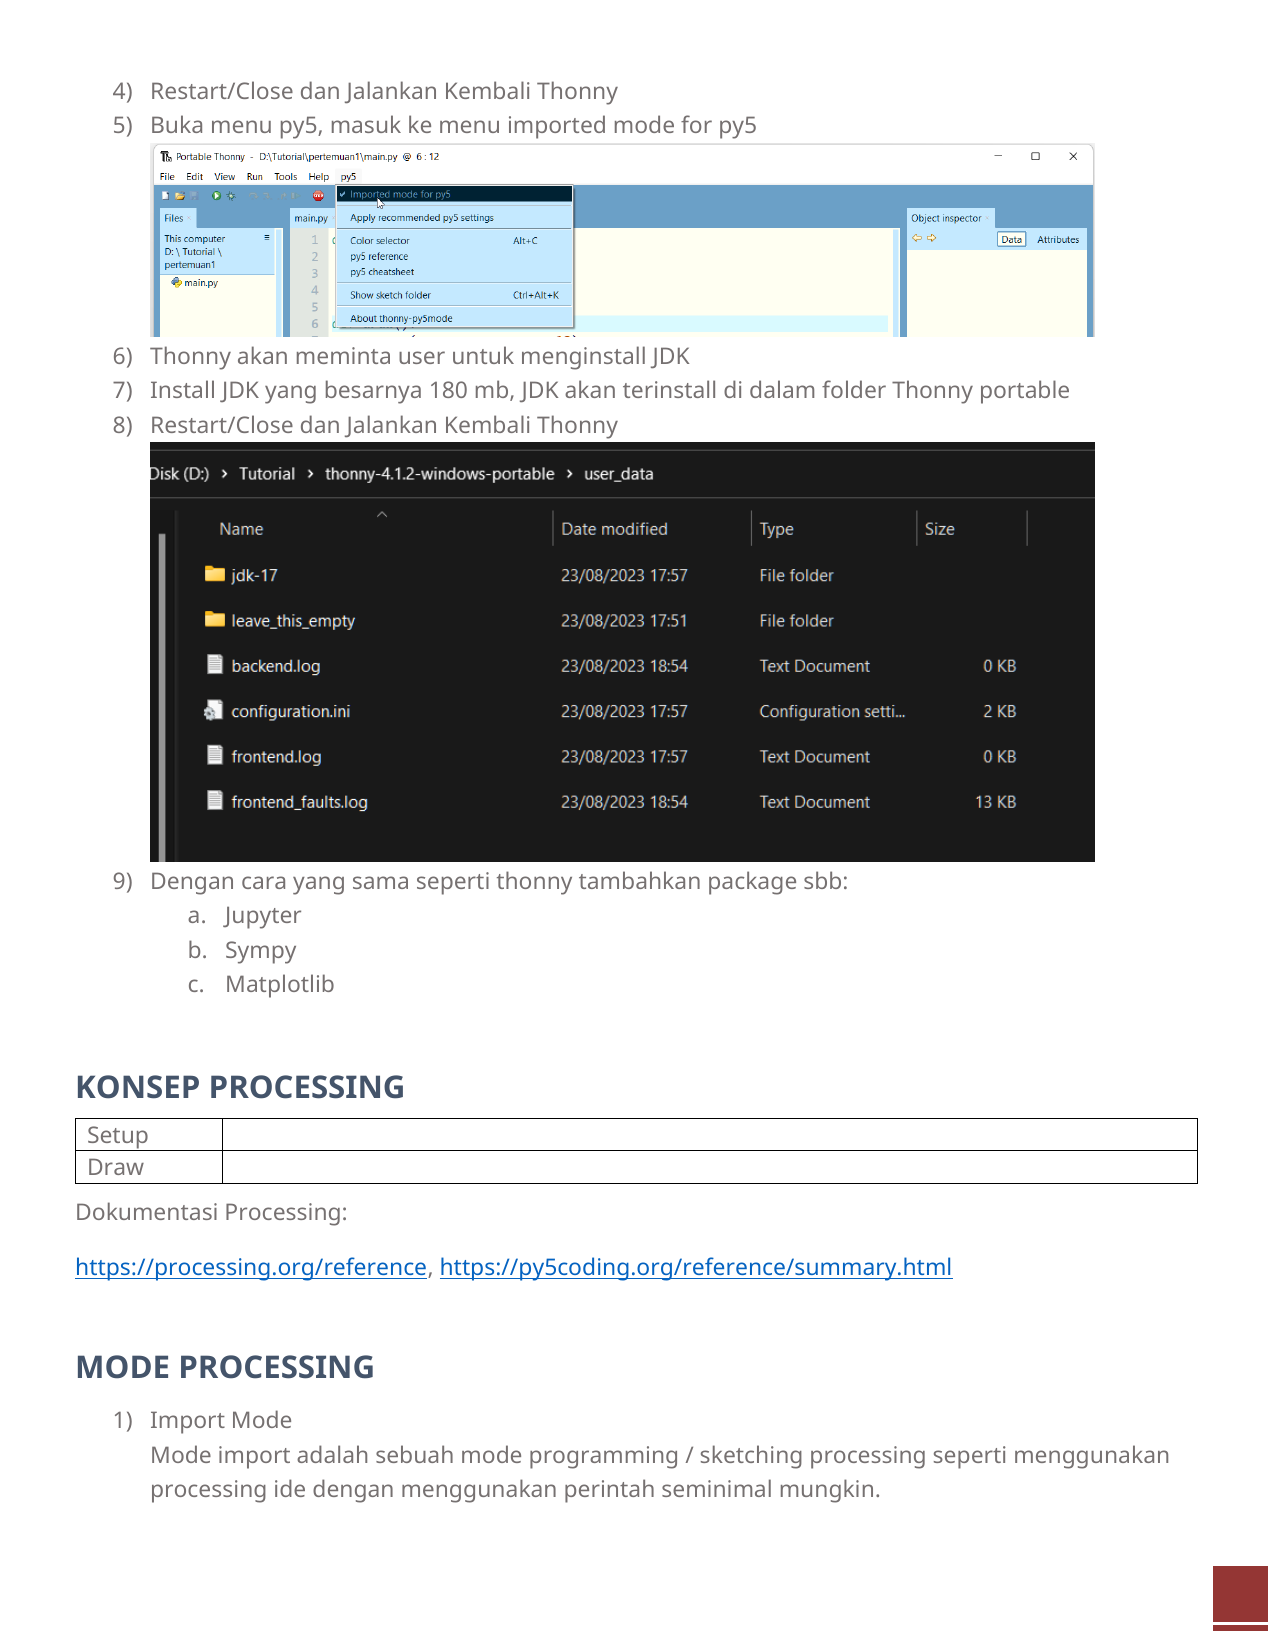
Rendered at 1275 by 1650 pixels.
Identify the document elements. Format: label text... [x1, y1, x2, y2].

subtitle MODE PROCESSING [75, 1345, 1200, 1388]
picture [150, 143, 1095, 337]
list Restart/Close dan Jalankan Kembali Thonny [112, 408, 1200, 440]
list Dengan cara yang sama seperti thonny tambahkan package sbb: [112, 865, 1200, 896]
list Mode import adalah sebuah mode programming / sketching processing seperti menggunakan processing ide dengan menggunakan perintah seminimal mungkin. [150, 1439, 1200, 1504]
text Dokumentasi Processing: [75, 1196, 1200, 1227]
list Buka menu py5, masuk ke menu imported mode for py5 [112, 109, 1200, 141]
list Sympy [187, 934, 1200, 965]
list Jupyter [187, 899, 1200, 931]
table_cell Draw [76, 1151, 222, 1183]
picture [150, 442, 1095, 862]
table_cell [223, 1151, 1197, 1183]
subtitle KONSEP PROCESSING [75, 1065, 1200, 1108]
list Restart/Close dan Jalankan Kembali Thonny [112, 75, 1200, 106]
table_header [223, 1119, 1197, 1150]
list Thonny akan meminta user untuk menginstall JDK [112, 340, 1200, 371]
list Import Mode [112, 1404, 1200, 1436]
text https://processing.org/reference, https://py5coding.org/reference/summary.html [75, 1251, 1200, 1283]
list Install JDK yang besarnya 180 mb, JDK akan terinstall di dalam folder Thonny portable [112, 374, 1200, 405]
list Matplotlib [187, 968, 1200, 999]
table_header Setup [76, 1119, 222, 1150]
